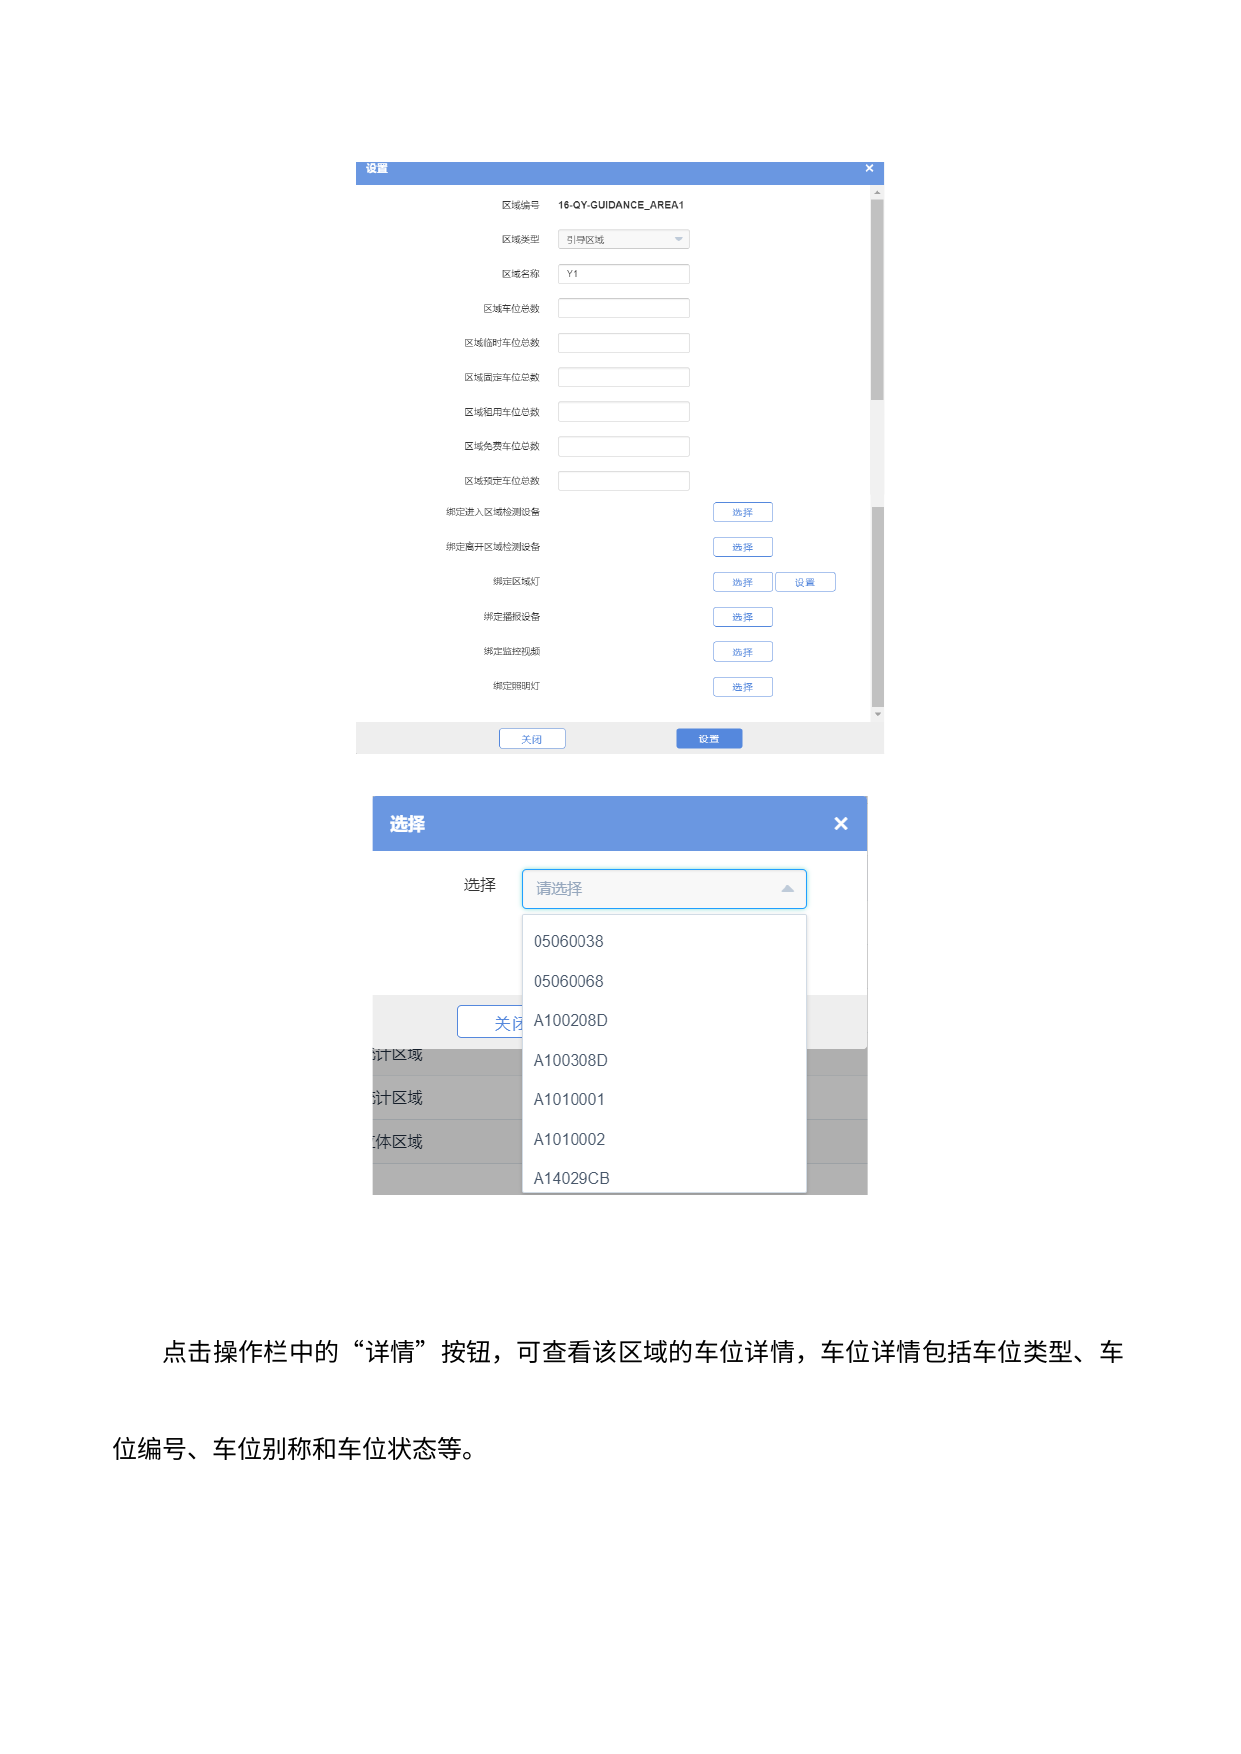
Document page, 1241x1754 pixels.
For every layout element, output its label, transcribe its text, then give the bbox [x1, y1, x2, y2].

picture [356, 162, 885, 754]
picture [372, 796, 868, 1195]
list 点击操作栏中的“详情”按钮，可查看该区域的车位详情，车位详情包括车位类型、车位编号、车位别称和车位状态等。 [112, 1318, 1128, 1480]
